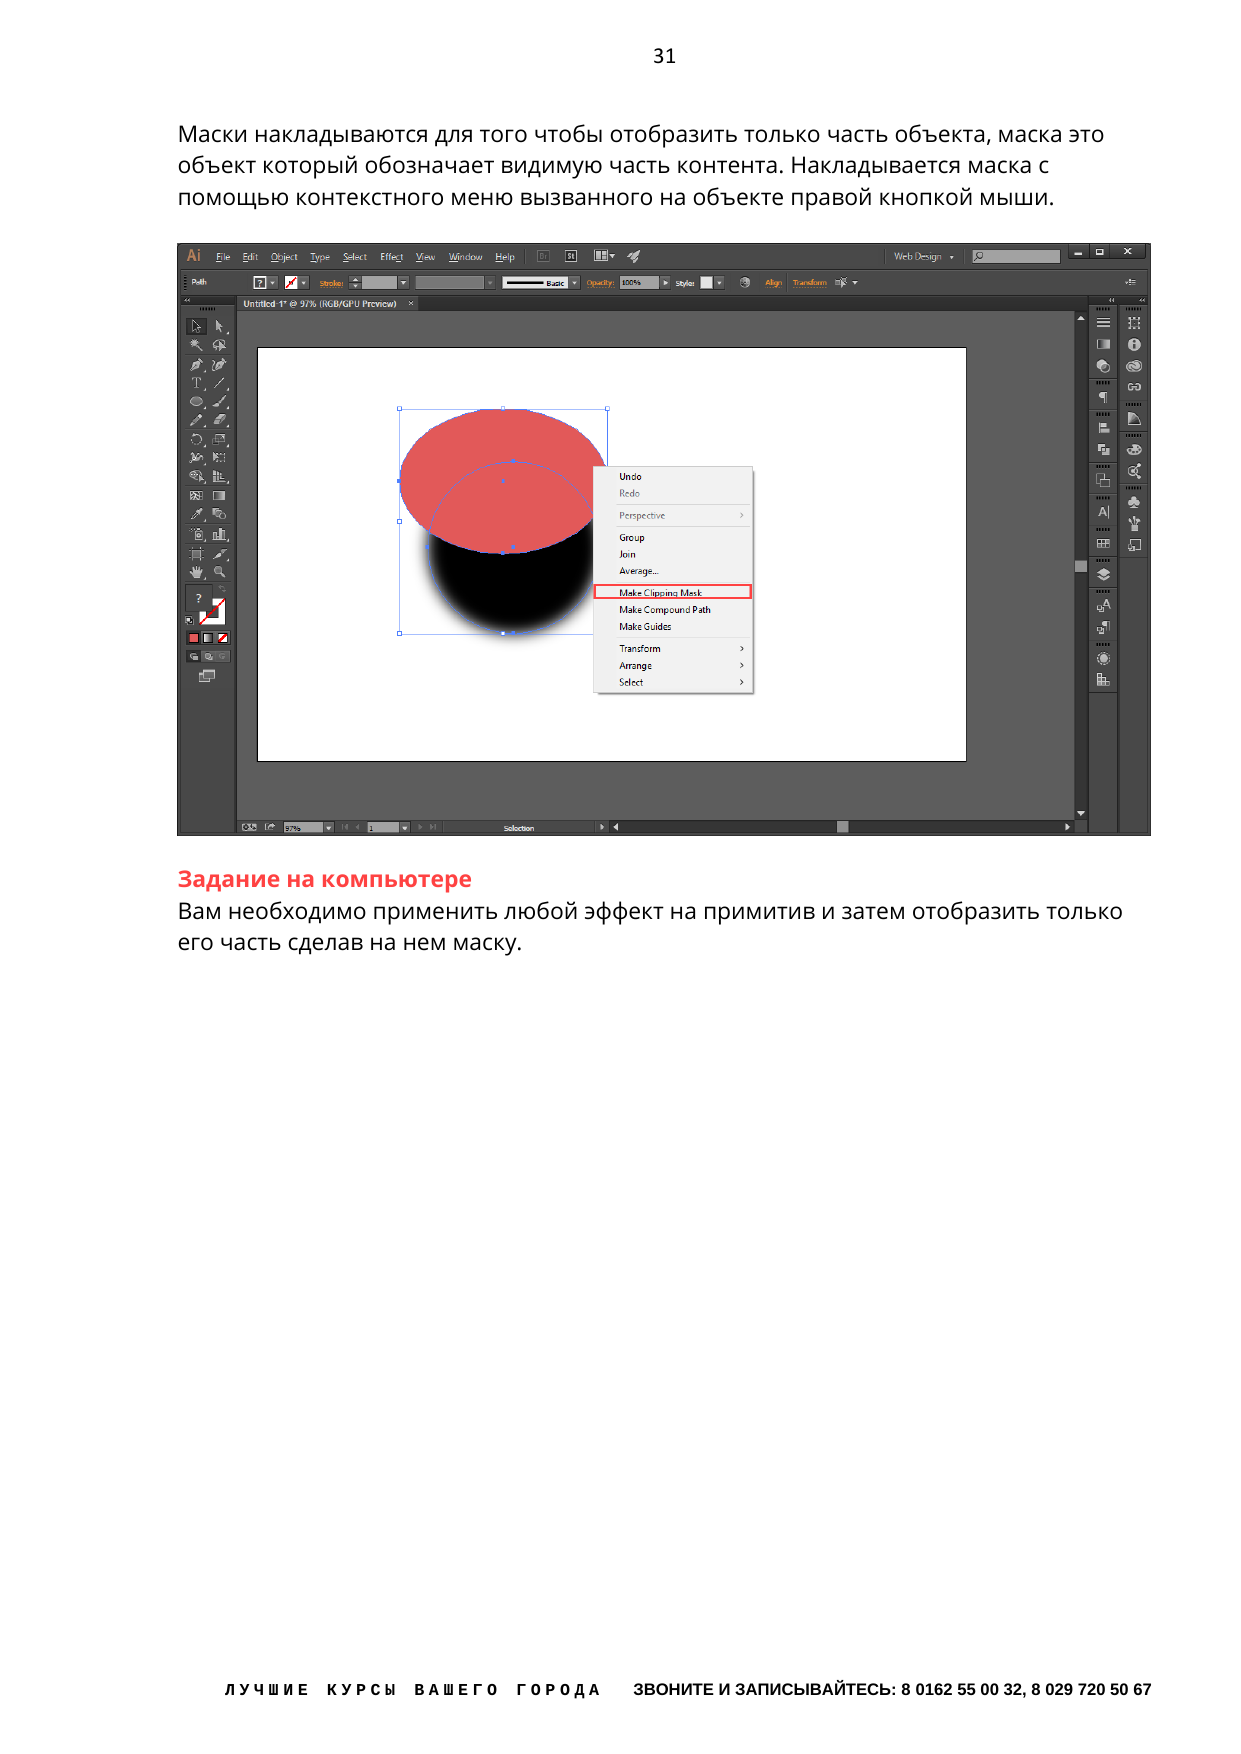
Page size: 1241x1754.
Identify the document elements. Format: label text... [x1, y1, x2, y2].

picture [177, 243, 1151, 836]
text Вам необходимо применить любой эффект на примитив и затем отобразить только его часть сделав на нем маску. [177, 895, 1152, 957]
text Маски накладываются для того чтобы отобразить только часть объекта, маска это объект который обозначает видимую часть контента. Накладывается маска с помощью контекстного меню вызванного на объекте правой кнопкой мыши. [177, 118, 1152, 212]
text Задание на компьютере [177, 863, 1152, 895]
